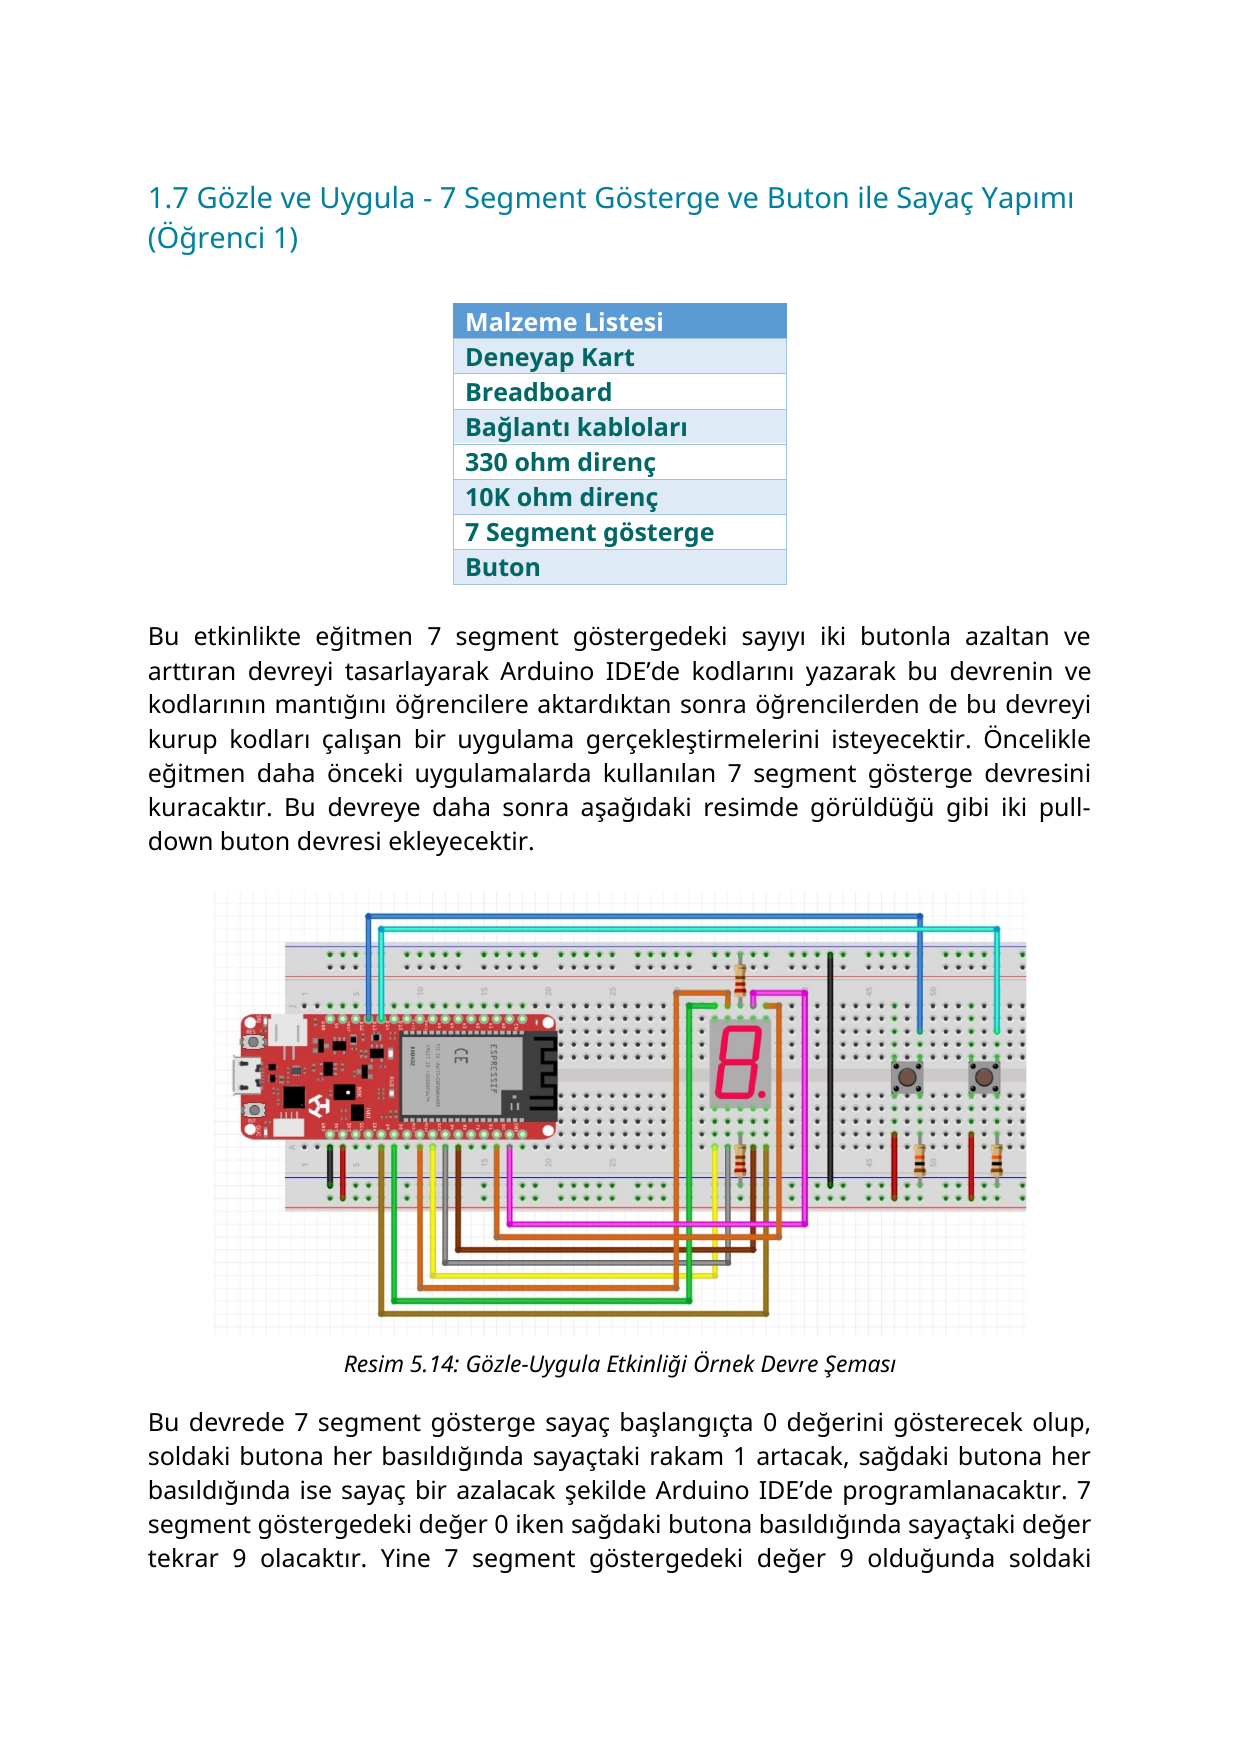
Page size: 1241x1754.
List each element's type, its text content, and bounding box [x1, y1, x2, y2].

table_cell 330 ohm direnç [454, 445, 786, 479]
table_cell Bağlantı kabloları [454, 410, 786, 443]
table_cell Deneyap Kart [454, 339, 786, 373]
text Resim 5.14: Gözle-Uygula Etkinliği Örnek Devre Şeması [148, 1348, 1092, 1379]
text Bu etkinlikte eğitmen 7 segment göstergedeki sayıyı iki butonla azaltan ve arttıran devreyi tasarlayarak Arduino IDE’de kodlarını yazarak bu devrenin ve kodlarının mantığını öğrencilere aktardıktan sonra öğrencilerden de bu devreyi kurup kodları çalışan bir uygulama gerçekleştirmelerini isteyecektir. Öncelikle eğitmen daha önceki uygulamalarda kullanılan 7 segment gösterge devresini kuracaktır. Bu devreye daha sonra aşağıdaki resimde görüldüğü gibi iki pull-down buton devresi ekleyecektir. [148, 619, 1092, 857]
table_header Malzeme Listesi [454, 304, 786, 338]
subtitle 1.7 Gözle ve Uygula - 7 Segment Gösterge ve Buton ile Sayaç Yapımı (Öğrenci 1) [148, 177, 1092, 257]
table_cell Breadboard [454, 374, 786, 408]
table_cell 10K ohm direnç [454, 480, 786, 514]
table_cell 7 Segment gösterge [454, 515, 786, 549]
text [148, 1404, 1092, 1574]
table_cell Buton [454, 550, 786, 584]
picture [213, 891, 1027, 1336]
